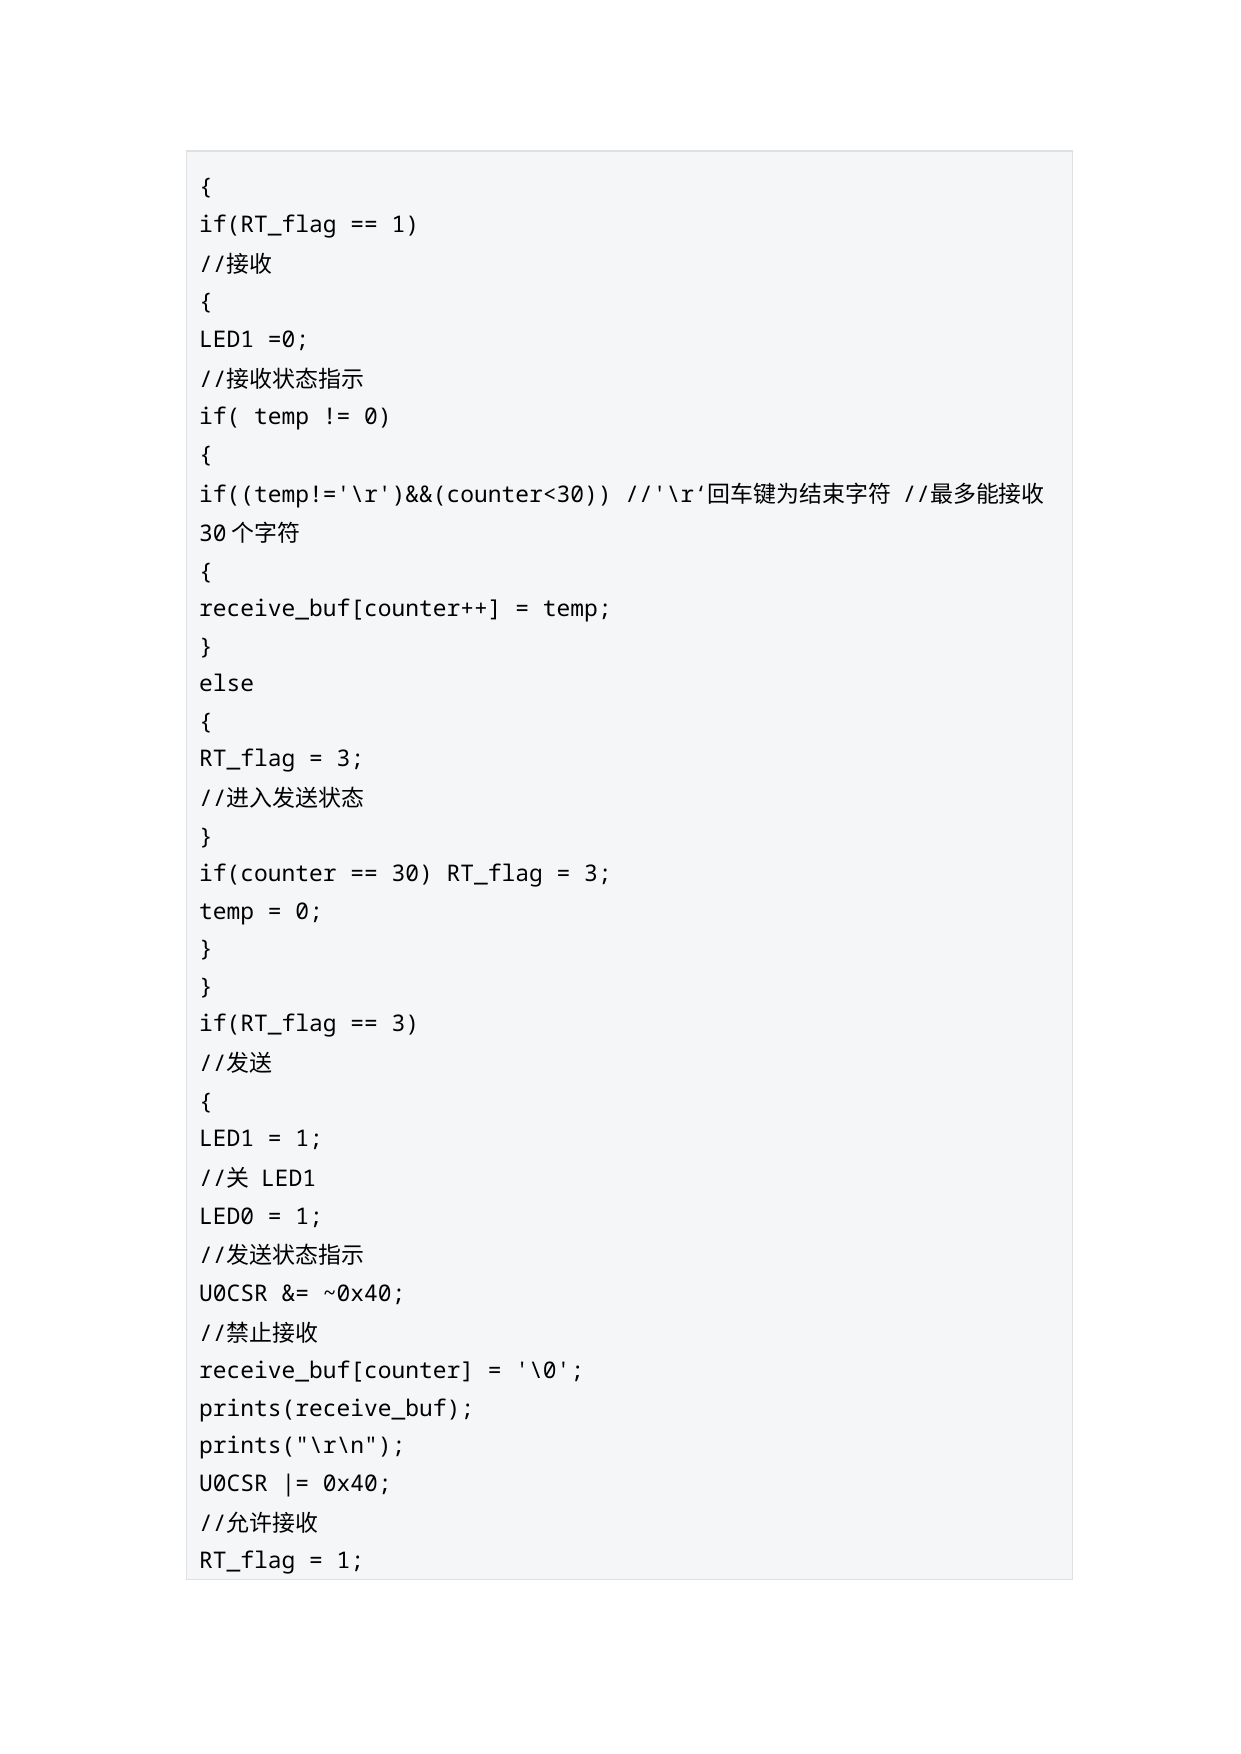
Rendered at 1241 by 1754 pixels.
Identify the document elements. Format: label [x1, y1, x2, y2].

table_header [187, 152, 1072, 1579]
